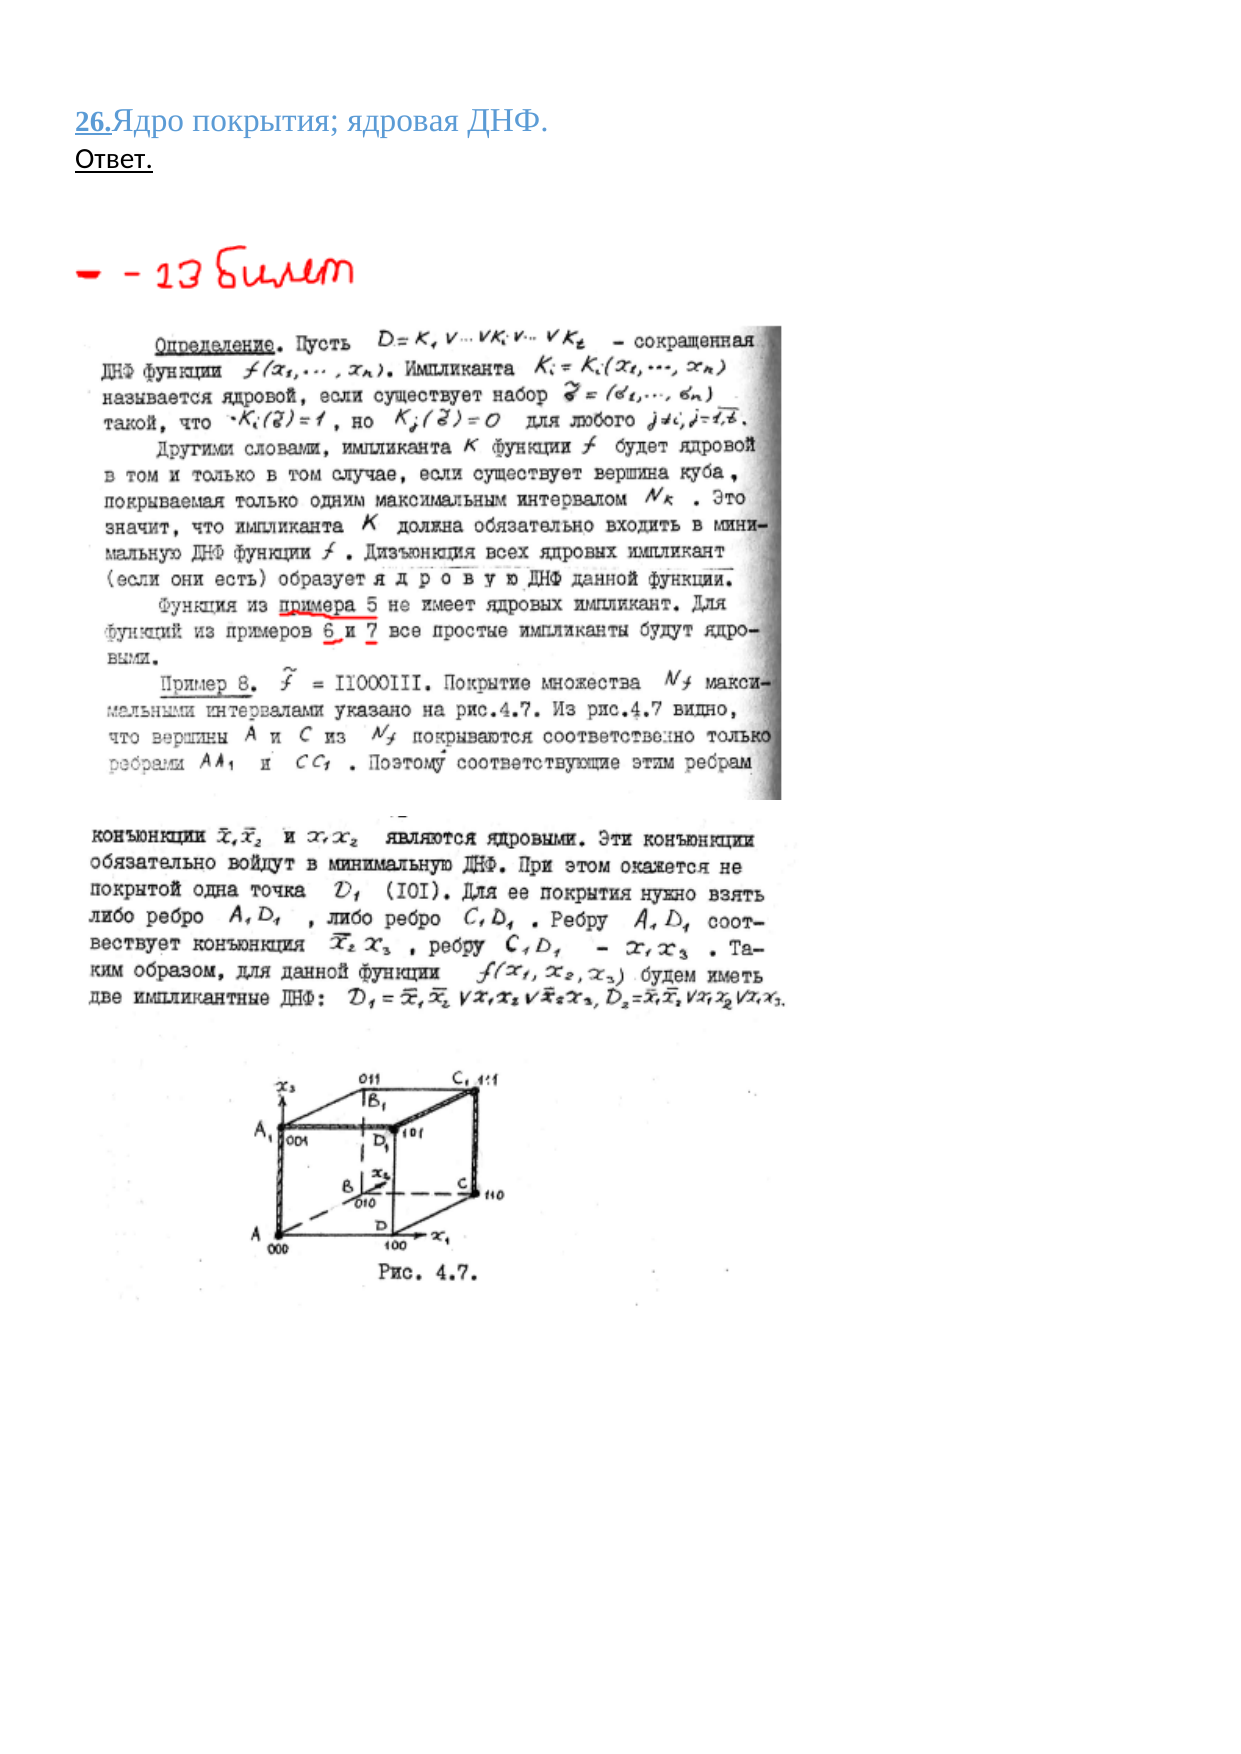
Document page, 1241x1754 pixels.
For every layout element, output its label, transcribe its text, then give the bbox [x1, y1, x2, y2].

text Ответ. [75, 141, 1165, 176]
picture [75, 816, 819, 1309]
subtitle 26.Ядро покрытия; ядровая ДНФ. [75, 100, 1165, 138]
picture [75, 245, 782, 800]
